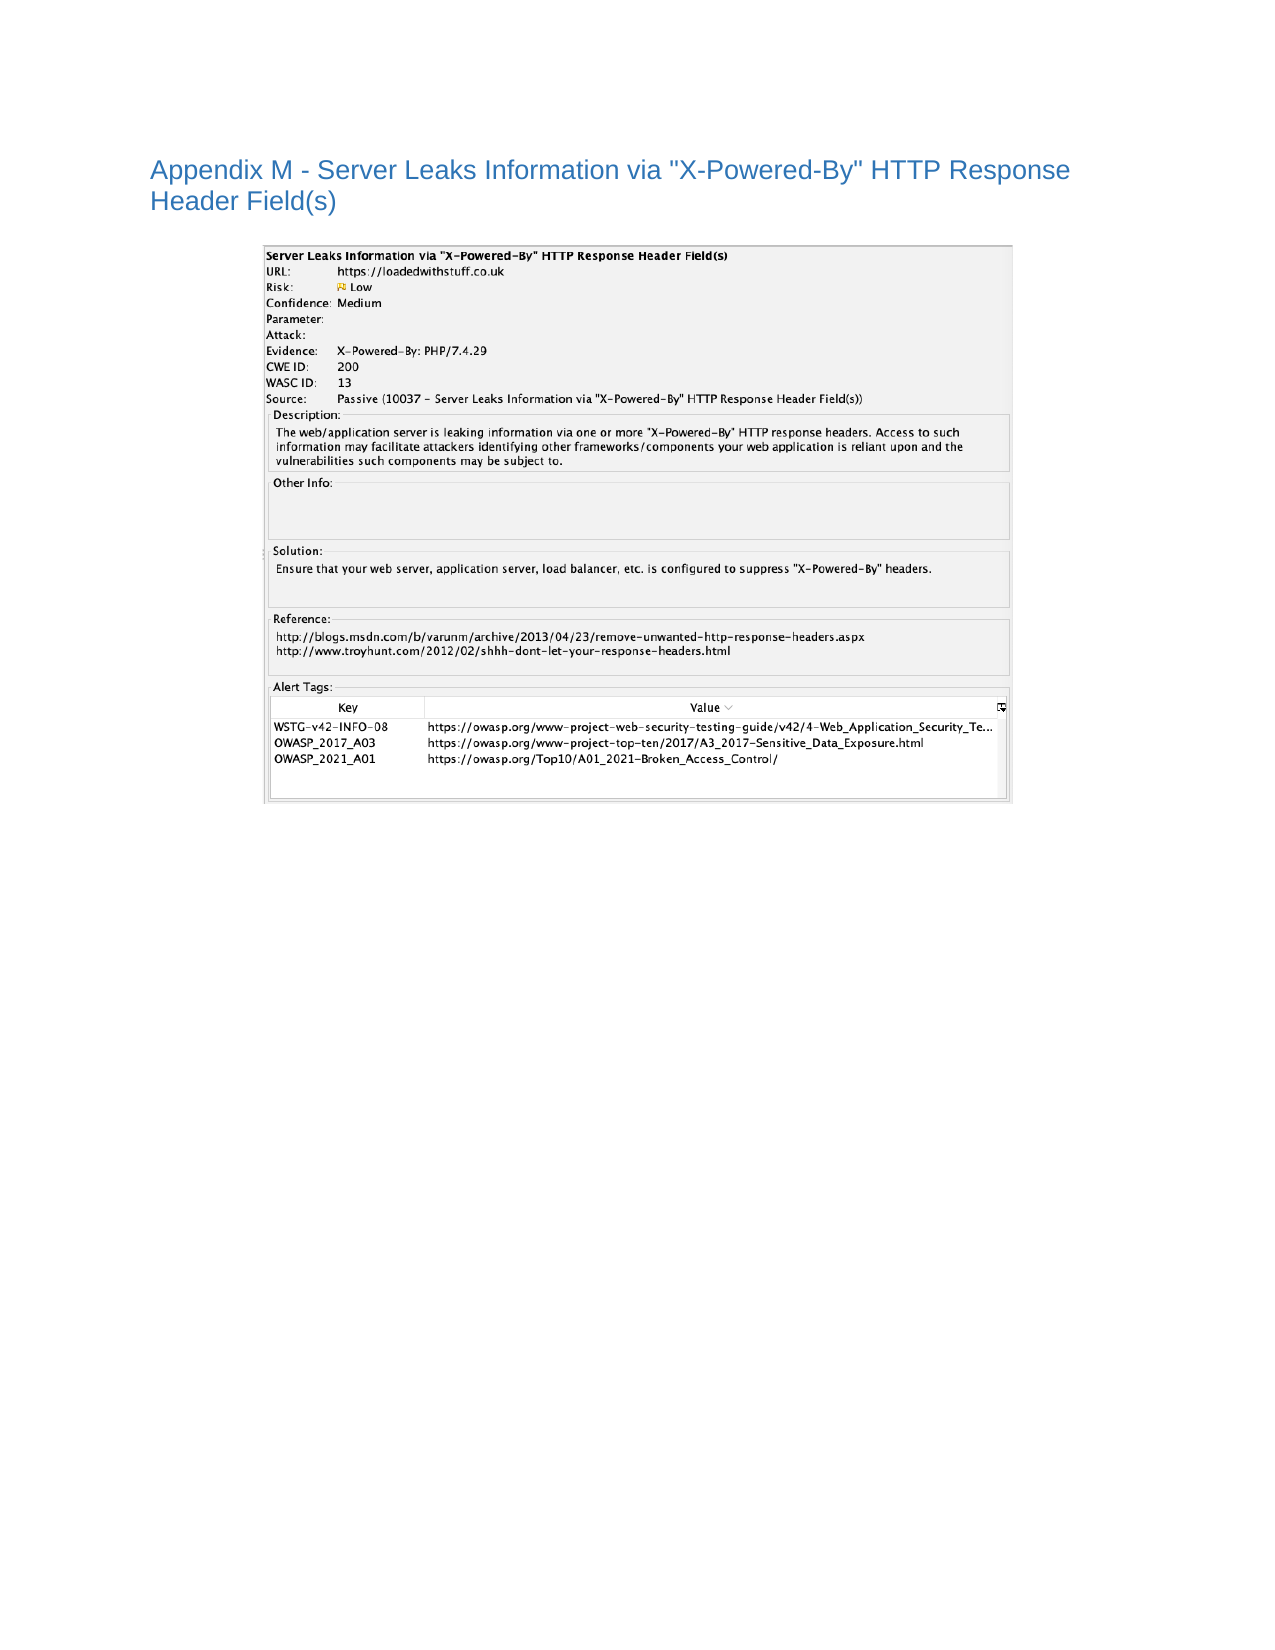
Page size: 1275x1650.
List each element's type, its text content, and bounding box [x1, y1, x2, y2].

subtitle Appendix M - Server Leaks Information via "X-Powered-By" HTTP Response Header Field(s) [150, 154, 1125, 217]
